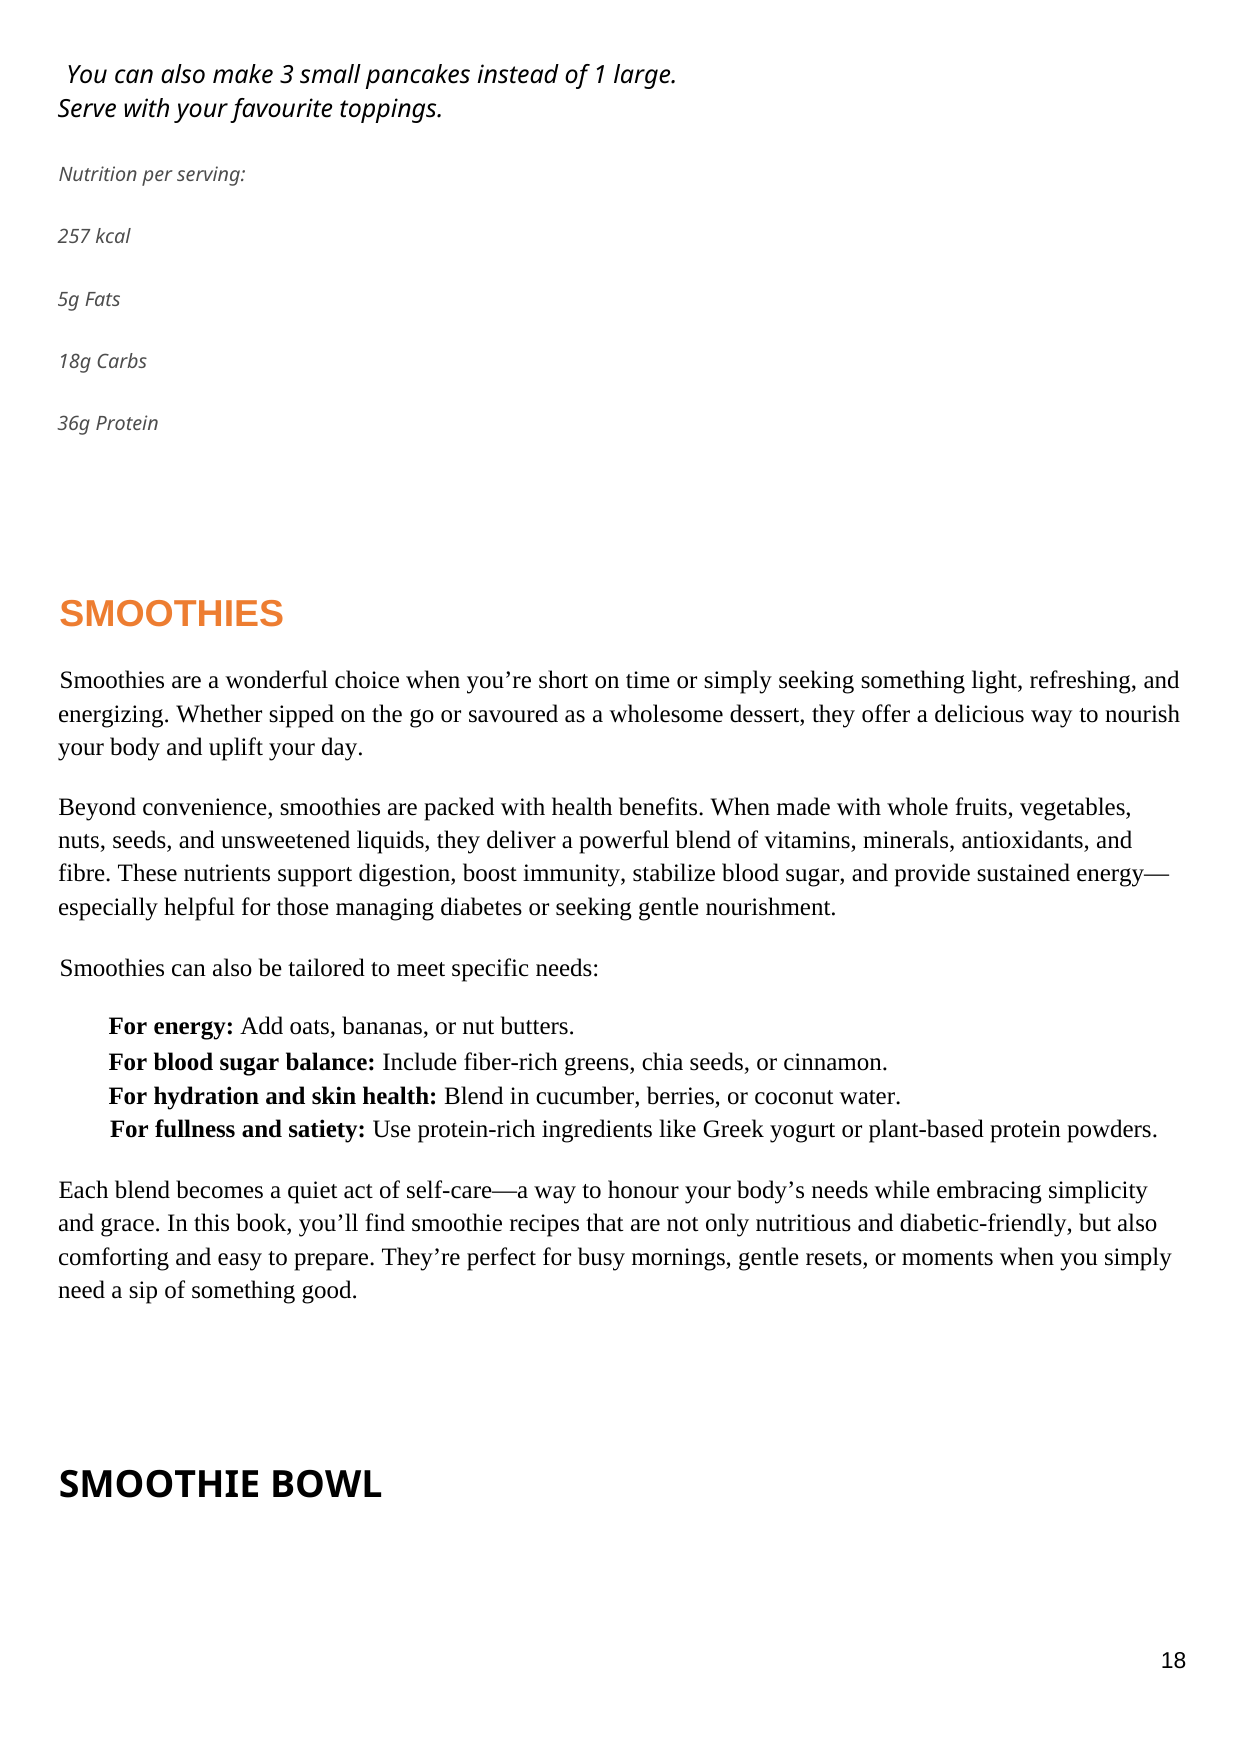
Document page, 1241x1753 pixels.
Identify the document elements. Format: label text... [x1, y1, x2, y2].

text 5g Fats [57, 286, 1186, 313]
text SMOOTHIE BOWL [58, 1458, 1186, 1509]
text For fullness and satiety: Use protein-rich ingredients like Greek yogurt or plant-based protein powders. [53, 1114, 1158, 1143]
text Each blend becomes a quiet act of self-care—a way to honour your body’s needs while embracing simplicity and grace. In this book, you’ll find smoothie recipes that are not only nutritious and diabetic-friendly, but also comforting and easy to prepare. They’re perfect for busy mornings, gentle resets, or moments when you simply need a sip of something good. [58, 1175, 1176, 1304]
text For blood sugar balance: Include fiber-rich greens, chia seeds, or cinnamon. [108, 1047, 1186, 1076]
text Nutrition per serving: [58, 160, 1186, 187]
text For energy: Add oats, bananas, or nut butters. [108, 1011, 1186, 1040]
text For hydration and skin health: Blend in cucumber, berries, or coconut water. [108, 1081, 1186, 1109]
text You can also make 3 small pancakes instead of 1 large. [66, 56, 1186, 90]
text 18g Carbs [58, 348, 1186, 375]
text Serve with your favourite toppings. [57, 90, 1186, 124]
text Beyond convenience, smoothies are packed with health benefits. When made with whole fruits, vegetables, nuts, seeds, and unsweetened liquids, they deliver a powerful blend of vitamins, minerals, antioxidants, and fibre. These nutrients support digestion, boost immunity, stabilize blood sugar, and provide sustained energy— especially helpful for those managing diabetes or seeking gentle nourishment. [58, 792, 1175, 920]
text Smoothies are a wonderful choice when you’re short on time or simply seeking something light, refreshing, and energizing. Whether sipped on the go or savoured as a wholesome dessert, they offer a delicious way to nourish your body and uplift your day. [58, 665, 1181, 761]
text 36g Protein [57, 410, 1186, 437]
text Smoothies can also be tailored to meet specific needs: [59, 953, 1186, 981]
text 257 kcal [57, 222, 1186, 249]
text SMOOTHIES [59, 591, 1186, 634]
